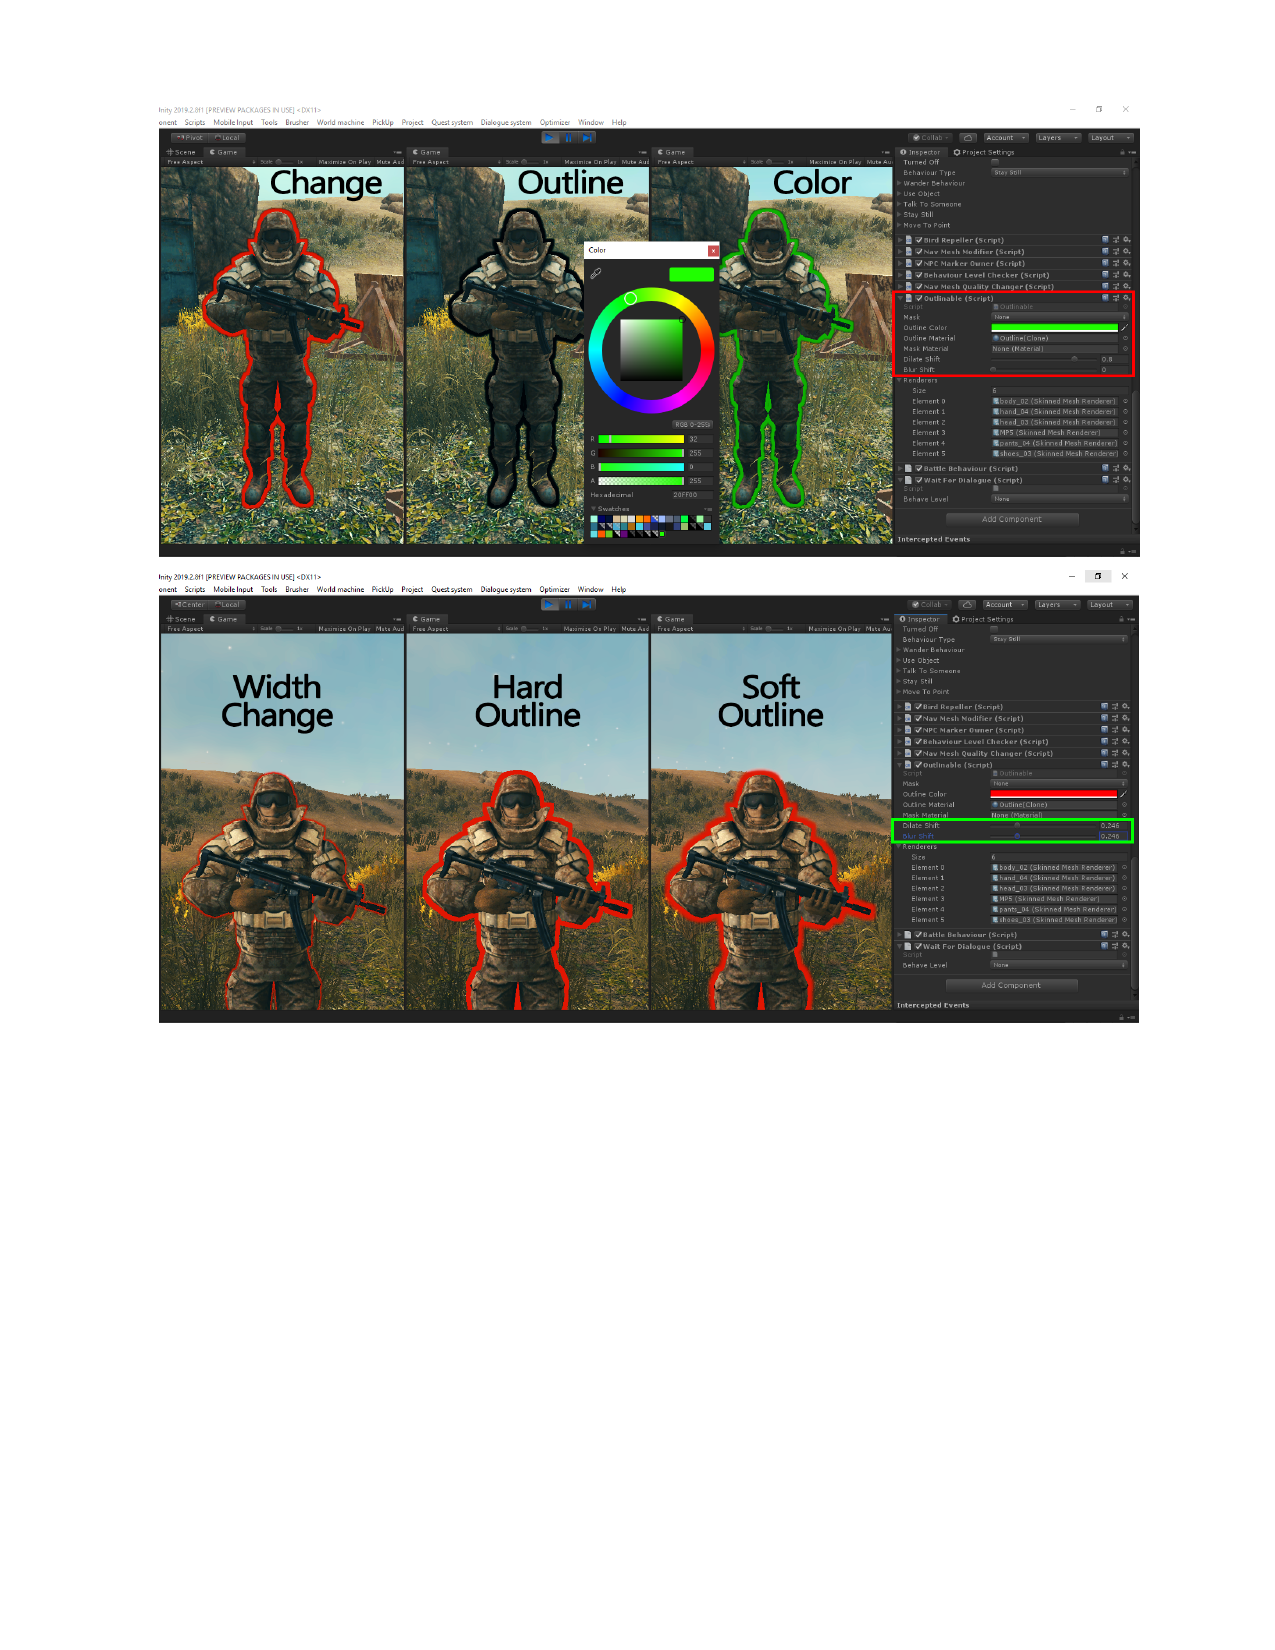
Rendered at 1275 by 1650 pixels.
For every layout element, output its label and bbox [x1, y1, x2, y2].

picture [159, 103, 1140, 557]
picture [159, 570, 1139, 1023]
